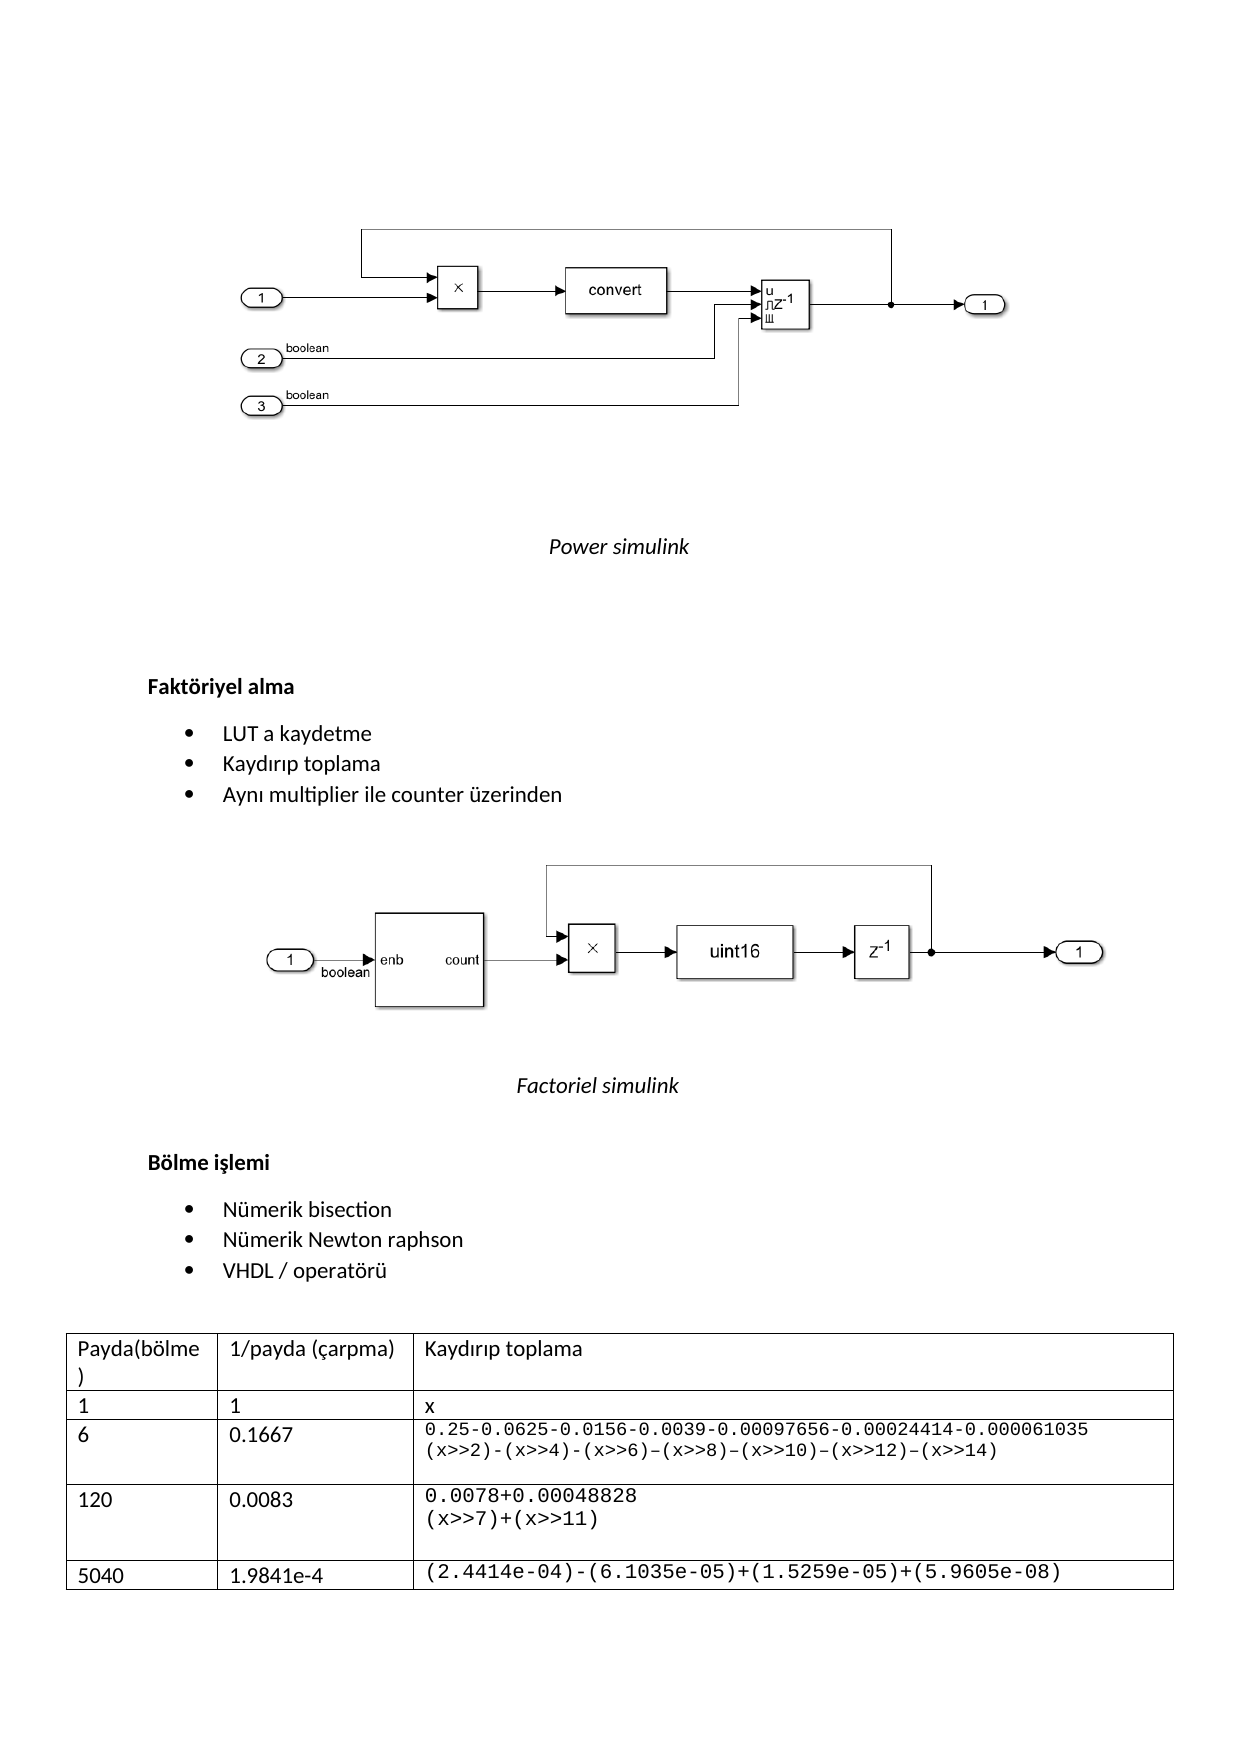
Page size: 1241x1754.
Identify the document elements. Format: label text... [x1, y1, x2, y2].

list Aynı multiplier ile counter üzerinden [185, 780, 1093, 808]
list Kaydırıp toplama [185, 749, 1093, 778]
table_cell 120 [67, 1485, 217, 1560]
table_cell x [414, 1391, 1173, 1419]
table_cell 1.9841e-4 [218, 1561, 413, 1589]
list VHDL / operatörü [185, 1256, 1093, 1284]
table_cell 1 [218, 1391, 413, 1419]
table_cell 0.0078+0.00048828 (x>>7)+(x>>11) [414, 1485, 1173, 1560]
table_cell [414, 1561, 1173, 1589]
list Factoriel simulink [516, 1071, 1093, 1099]
table_cell 1 [67, 1391, 217, 1419]
text Power simulink [148, 532, 1093, 560]
table_cell 0.0083 [218, 1485, 413, 1560]
list LUT a kaydetme [185, 719, 1093, 747]
table_header Kaydırıp toplama [414, 1334, 1173, 1390]
table_header Payda(bölme) [67, 1334, 217, 1390]
table_cell 0.25-0.0625-0.0156-0.0039-0.00097656-0.00024414-0.000061035 (x>>2)-(x>>4)-(x>>6)–(x>>8)–(x>>10)–(x>>12)–(x>>14) [414, 1420, 1173, 1484]
table_header 1/payda (çarpma) [218, 1334, 413, 1390]
picture [147, 147, 1093, 513]
list Nümerik Newton raphson [185, 1226, 1093, 1253]
text Bölme işlemi [148, 1148, 1093, 1176]
table_cell 5040 [67, 1561, 217, 1589]
table_cell 6 [67, 1420, 217, 1484]
picture [222, 810, 1168, 1070]
text Faktöriyel alma [148, 672, 1093, 701]
list Nümerik bisection [185, 1195, 1093, 1223]
table_cell 0.1667 [218, 1420, 413, 1484]
